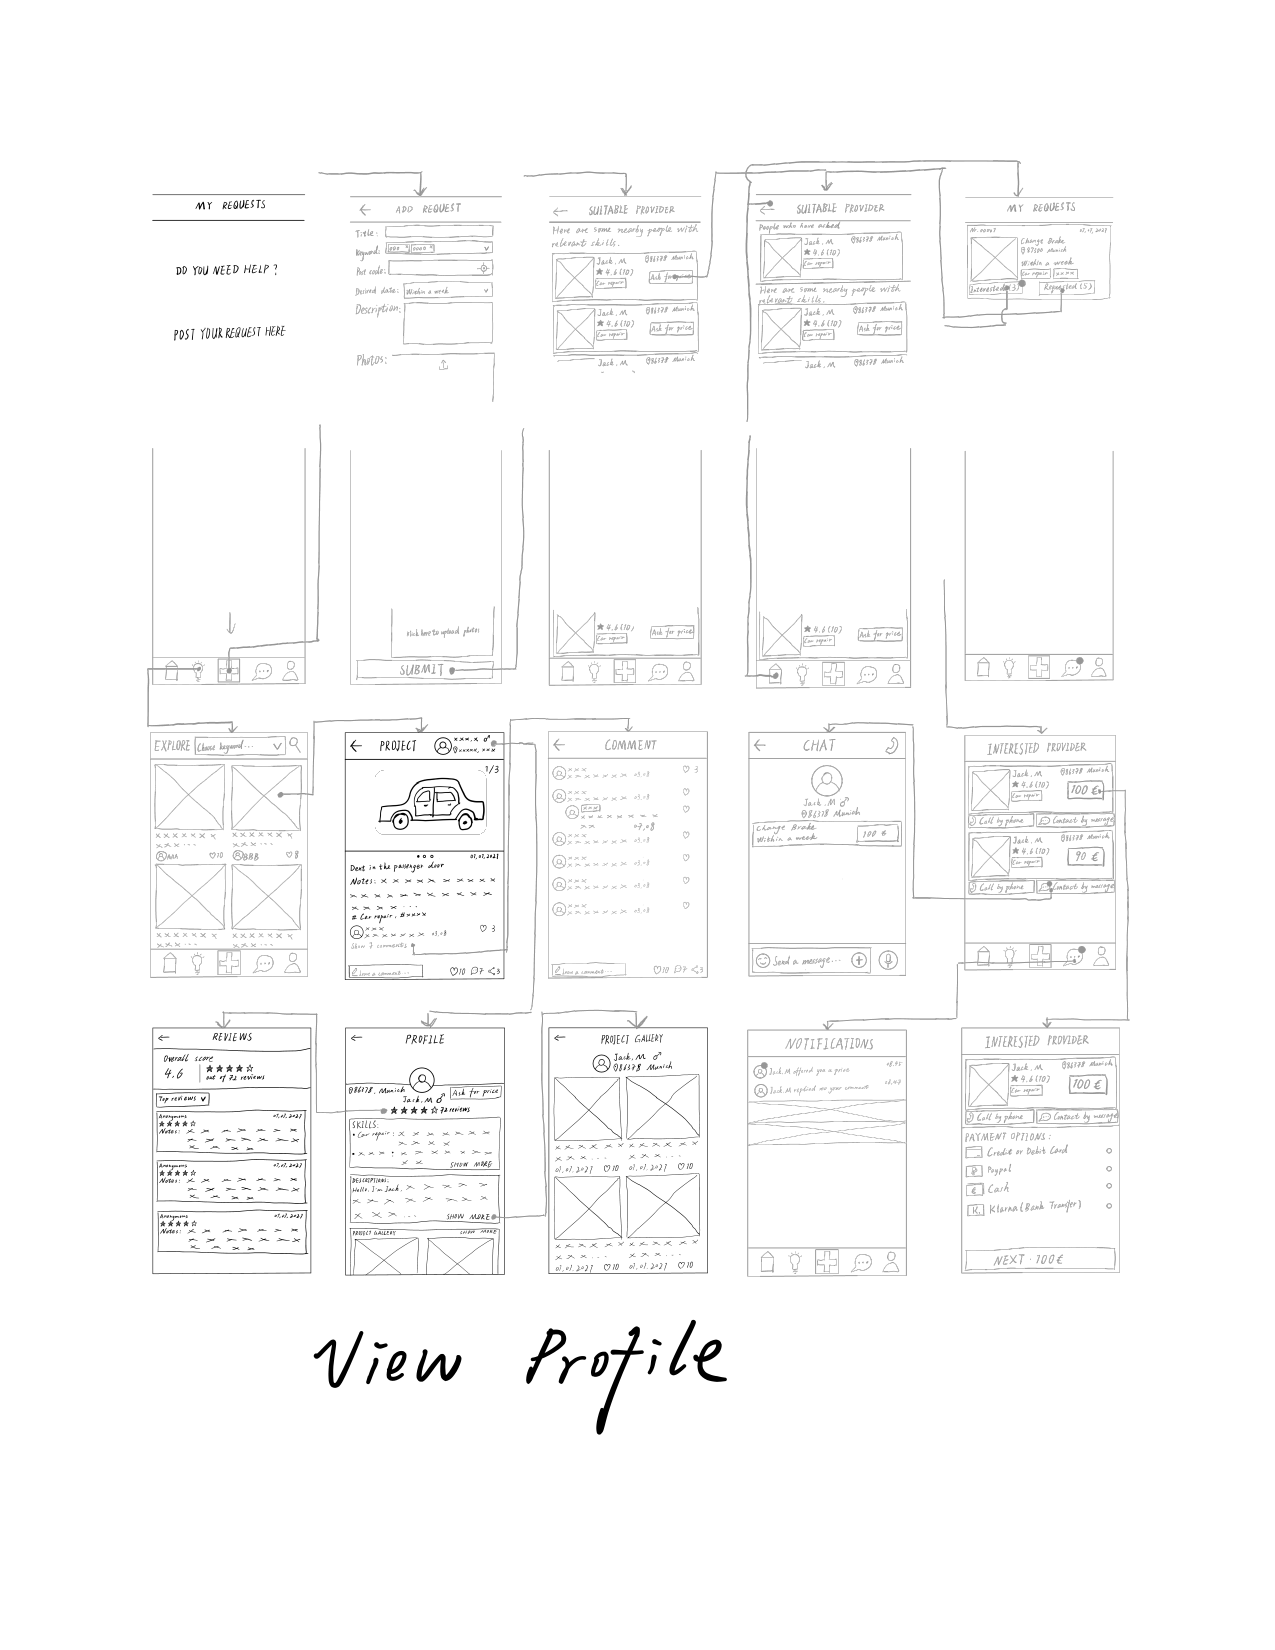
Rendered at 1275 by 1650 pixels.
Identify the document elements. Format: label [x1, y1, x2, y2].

picture [151, 159, 1114, 422]
picture [146, 423, 1130, 1435]
